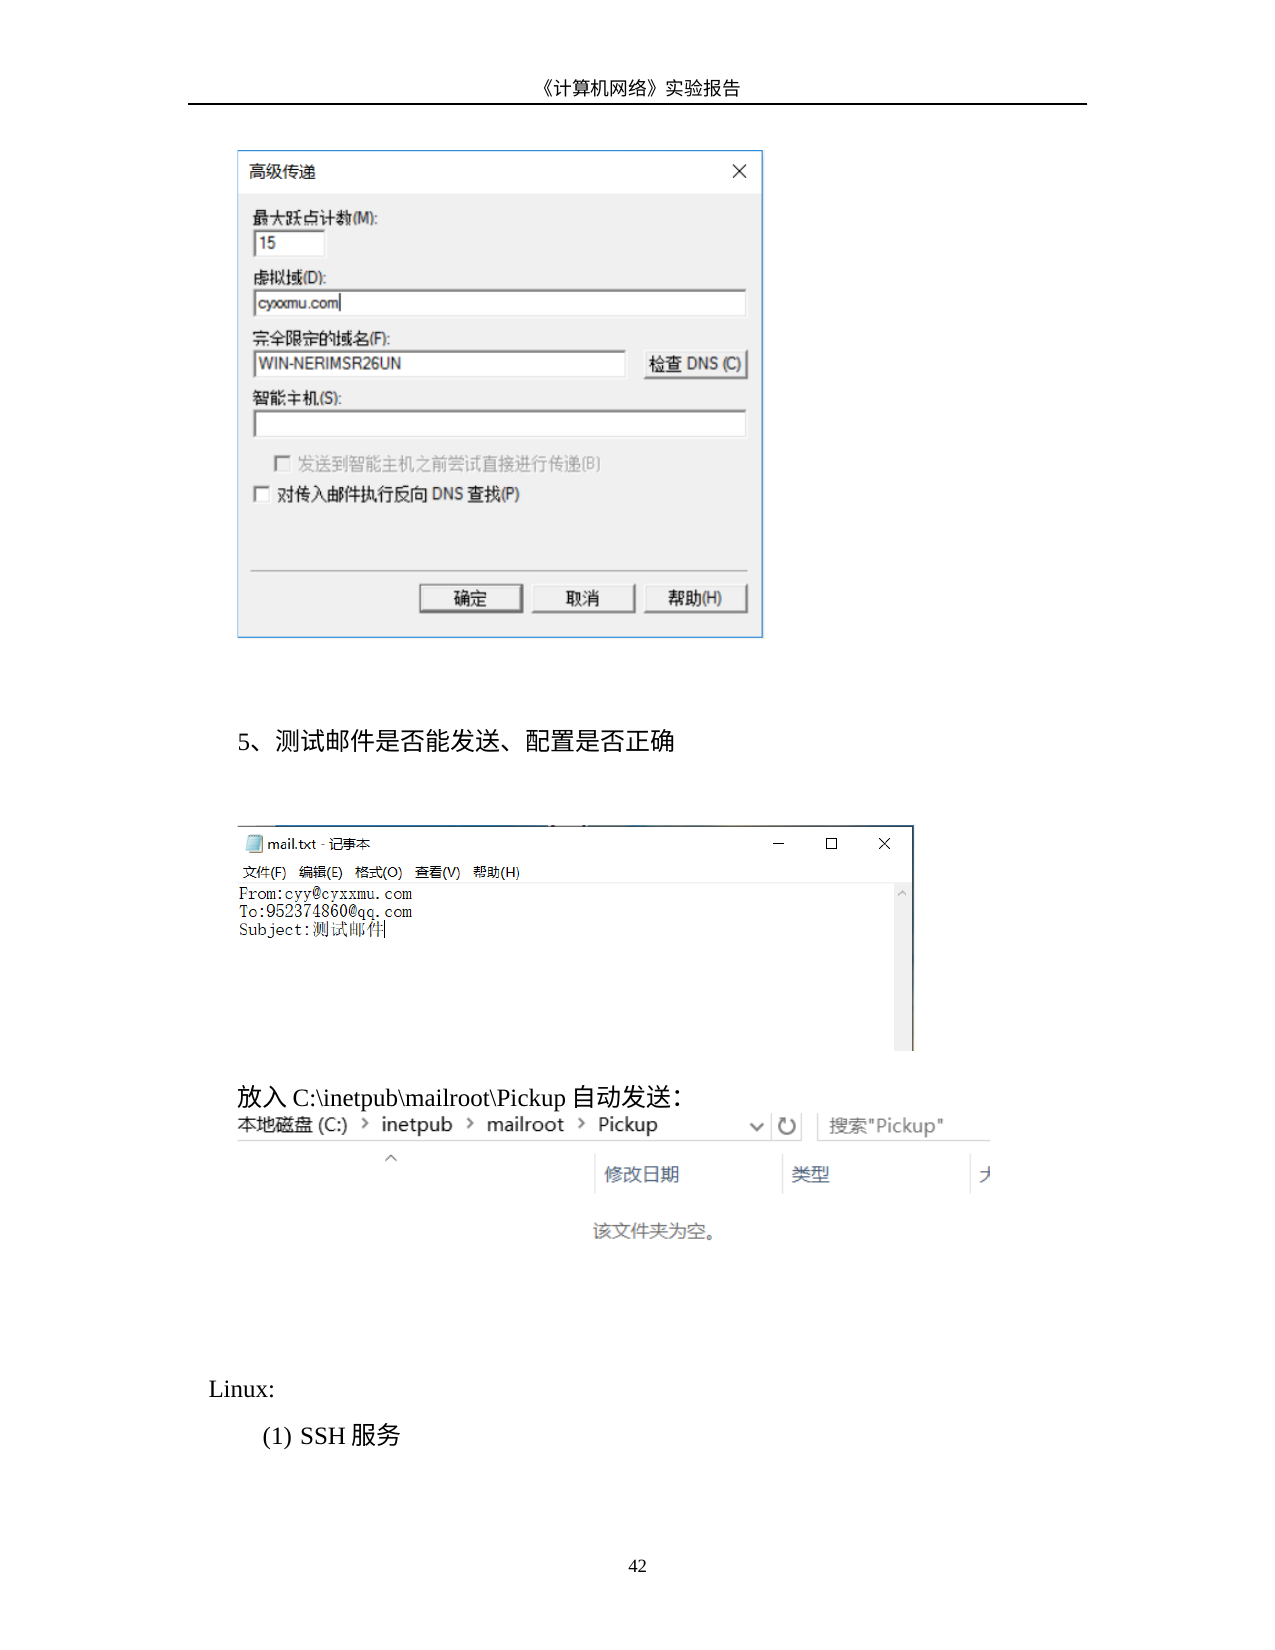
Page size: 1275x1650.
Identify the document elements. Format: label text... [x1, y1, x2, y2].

text 放入C:\inetpub\mailroot\Pickup自动发送： [187, 1077, 1087, 1114]
text 5、测试邮件是否能发送、配置是否正确 [187, 721, 1087, 757]
picture [237, 150, 765, 639]
picture [237, 825, 915, 1051]
text Linux: [187, 1374, 1087, 1403]
list SSH服务 [262, 1415, 1087, 1452]
picture [237, 1113, 990, 1278]
